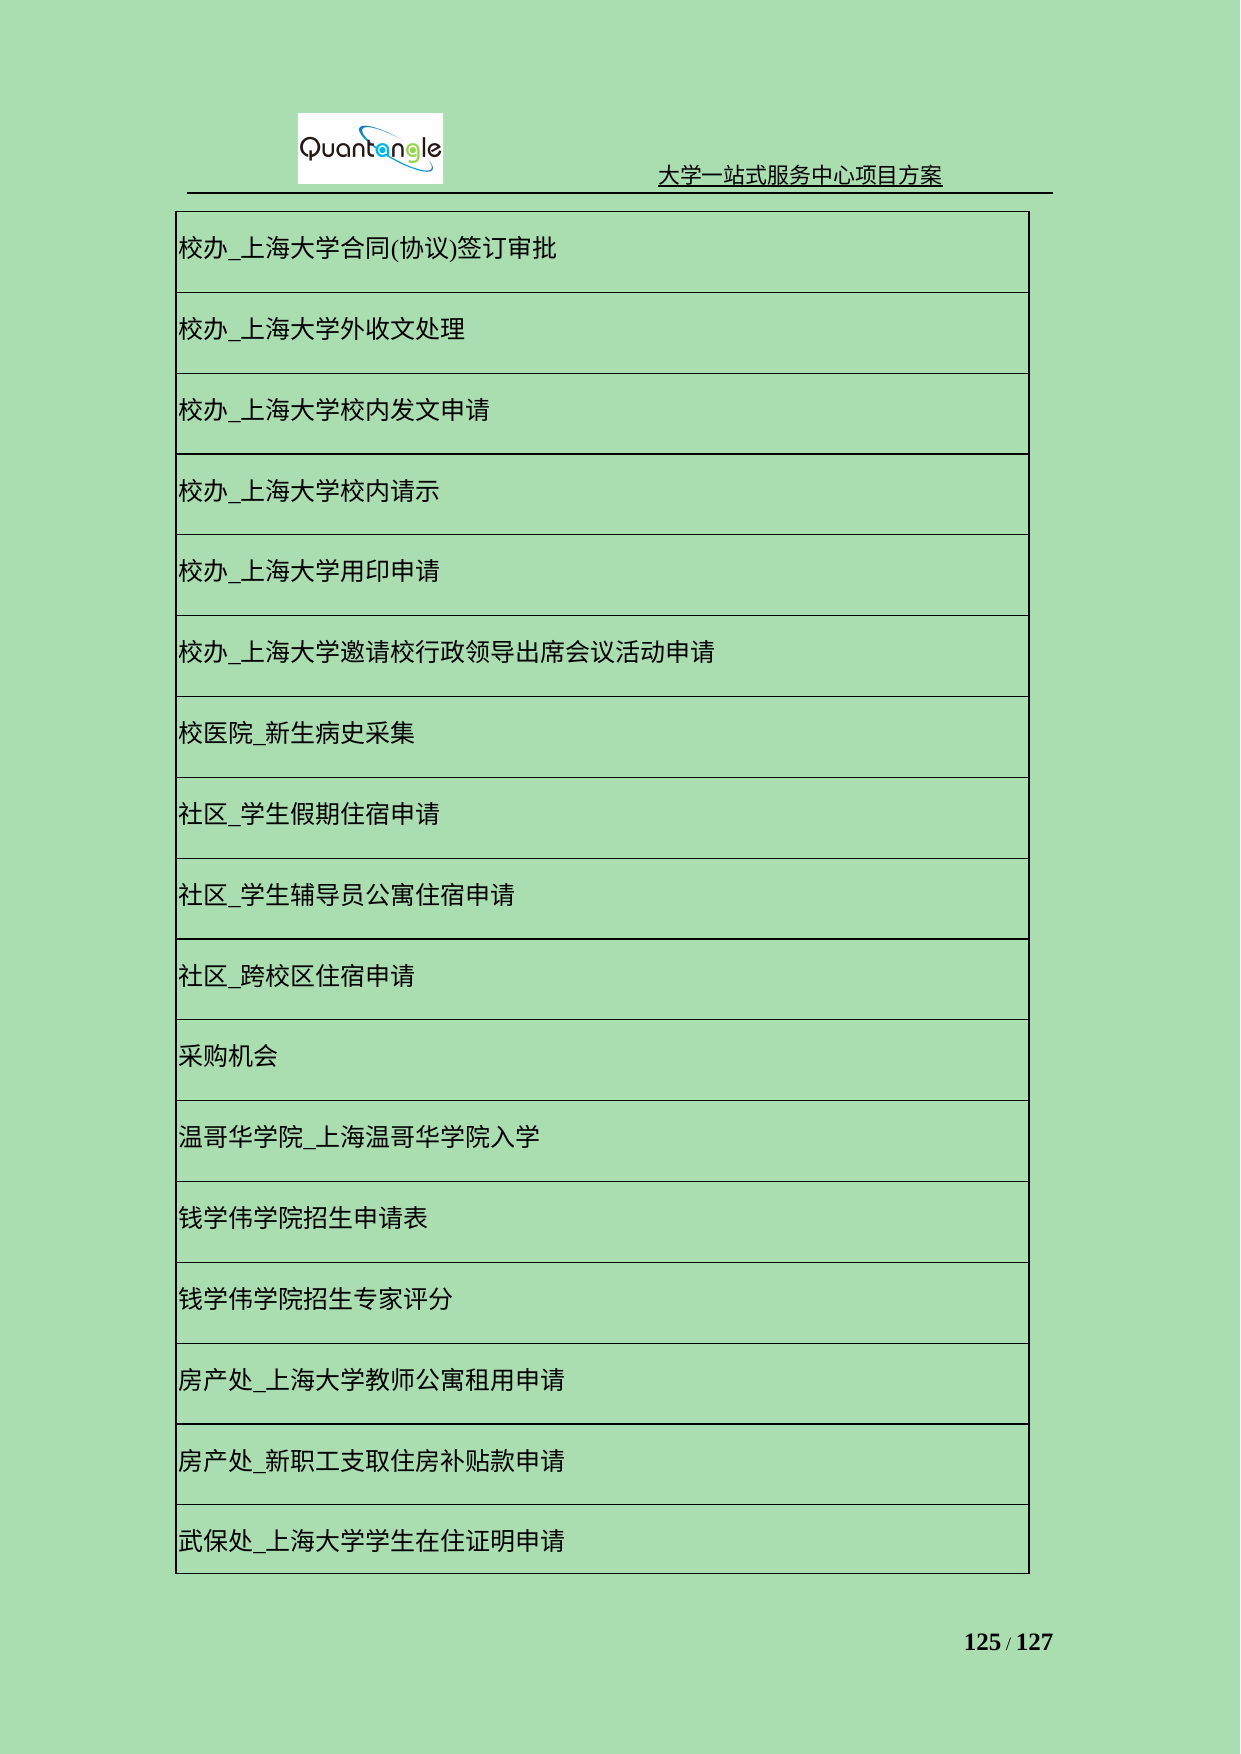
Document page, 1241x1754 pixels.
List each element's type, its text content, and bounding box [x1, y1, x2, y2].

table_cell 社区_学生假期住宿申请 [177, 778, 1028, 857]
table_cell 温哥华学院_上海温哥华学院入学 [177, 1101, 1028, 1181]
table_cell 钱学伟学院招生专家评分 [177, 1263, 1028, 1342]
table_cell 钱学伟学院招生申请表 [177, 1182, 1028, 1262]
table_cell 校办_上海大学外收文处理 [177, 293, 1028, 372]
table_cell 武保处_上海大学学生在住证明申请 [177, 1505, 1028, 1572]
picture [297, 113, 444, 184]
table_cell 房产处_上海大学教师公寓租用申请 [177, 1344, 1028, 1423]
table_cell 社区_跨校区住宿申请 [177, 940, 1028, 1019]
table_cell 社区_学生辅导员公寓住宿申请 [177, 859, 1028, 938]
table_cell 采购机会 [177, 1020, 1028, 1100]
table_cell 校医院_新生病史采集 [177, 697, 1028, 777]
table_cell 校办_上海大学校内发文申请 [177, 374, 1028, 453]
table_cell 校办_上海大学合同(协议)签订审批 [177, 212, 1028, 292]
table_cell 房产处_新职工支取住房补贴款申请 [177, 1425, 1028, 1504]
table_cell 校办_上海大学校内请示 [177, 455, 1028, 534]
table_cell 校办_上海大学邀请校行政领导出席会议活动申请 [177, 616, 1028, 696]
table_cell 校办_上海大学用印申请 [177, 535, 1028, 615]
